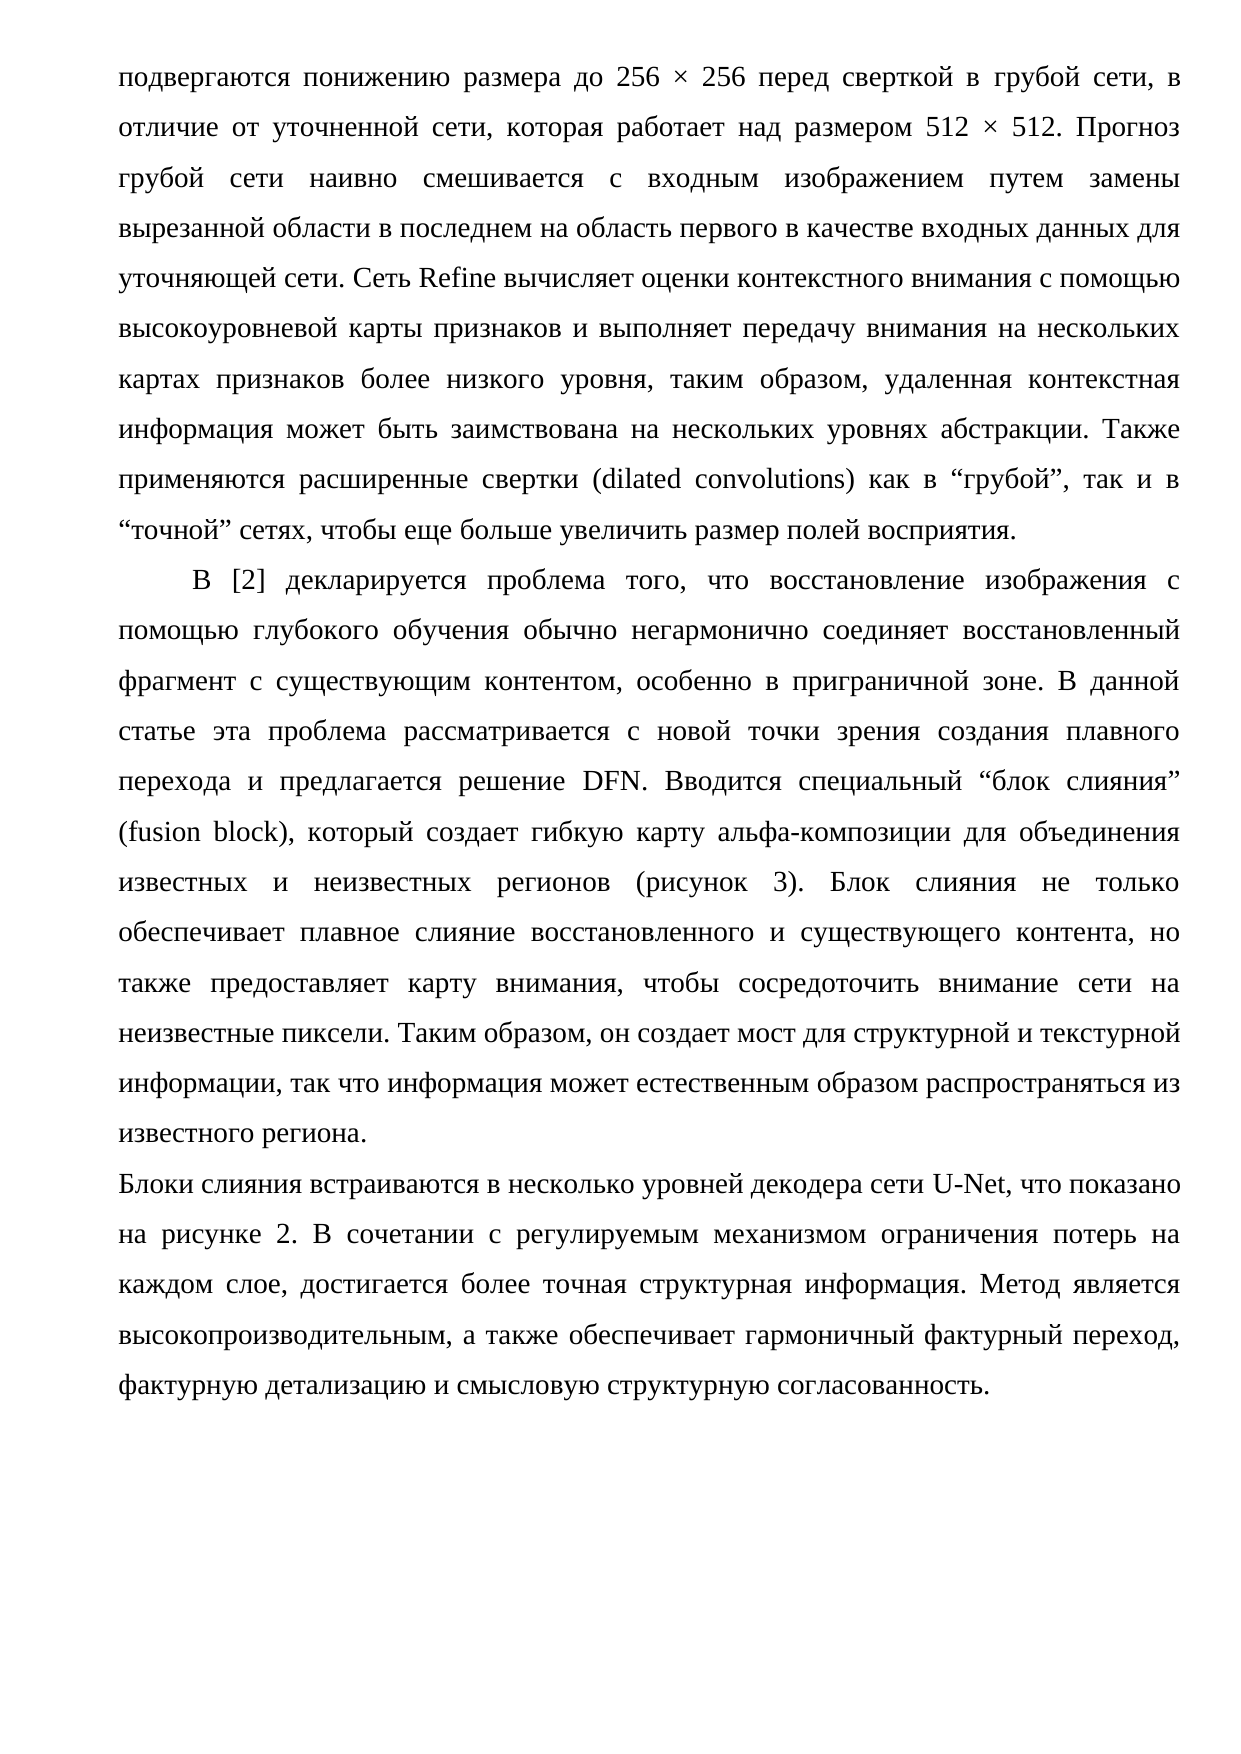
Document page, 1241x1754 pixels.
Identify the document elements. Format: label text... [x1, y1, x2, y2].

text В [2] декларируется проблема того, что восстановление изображения с помощью глубокого обучения обычно негармонично соединяет восстановленный фрагмент с существующим контентом, особенно в приграничной зоне. В данной статье эта проблема рассматривается с новой точки зрения создания плавного перехода и предлагается решение DFN. Вводится специальный “блок слияния” (fusion block), который создает гибкую карту альфа-композиции для объединения известных и неизвестных регионов (рисунок 3). Блок слияния не только обеспечивает плавное слияние восстановленного и существующего контента, но также предоставляет карту внимания, чтобы сосредоточить внимание сети на неизвестные пиксели. Таким образом, он создает мост для структурной и текстурной информации, так что информация может естественным образом распространяться из известного региона. [118, 562, 1181, 1149]
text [118, 59, 1181, 545]
text Блоки слияния встраиваются в несколько уровней декодера сети U-Net, что показано на рисунке 2. В сочетании с регулируемым механизмом ограничения потерь на каждом слое, достигается более точная структурная информация. Метод является высокопроизводительным, а также обеспечивает гармоничный фактурный переход, фактурную детализацию и смысловую структурную согласованность. [118, 1166, 1181, 1401]
